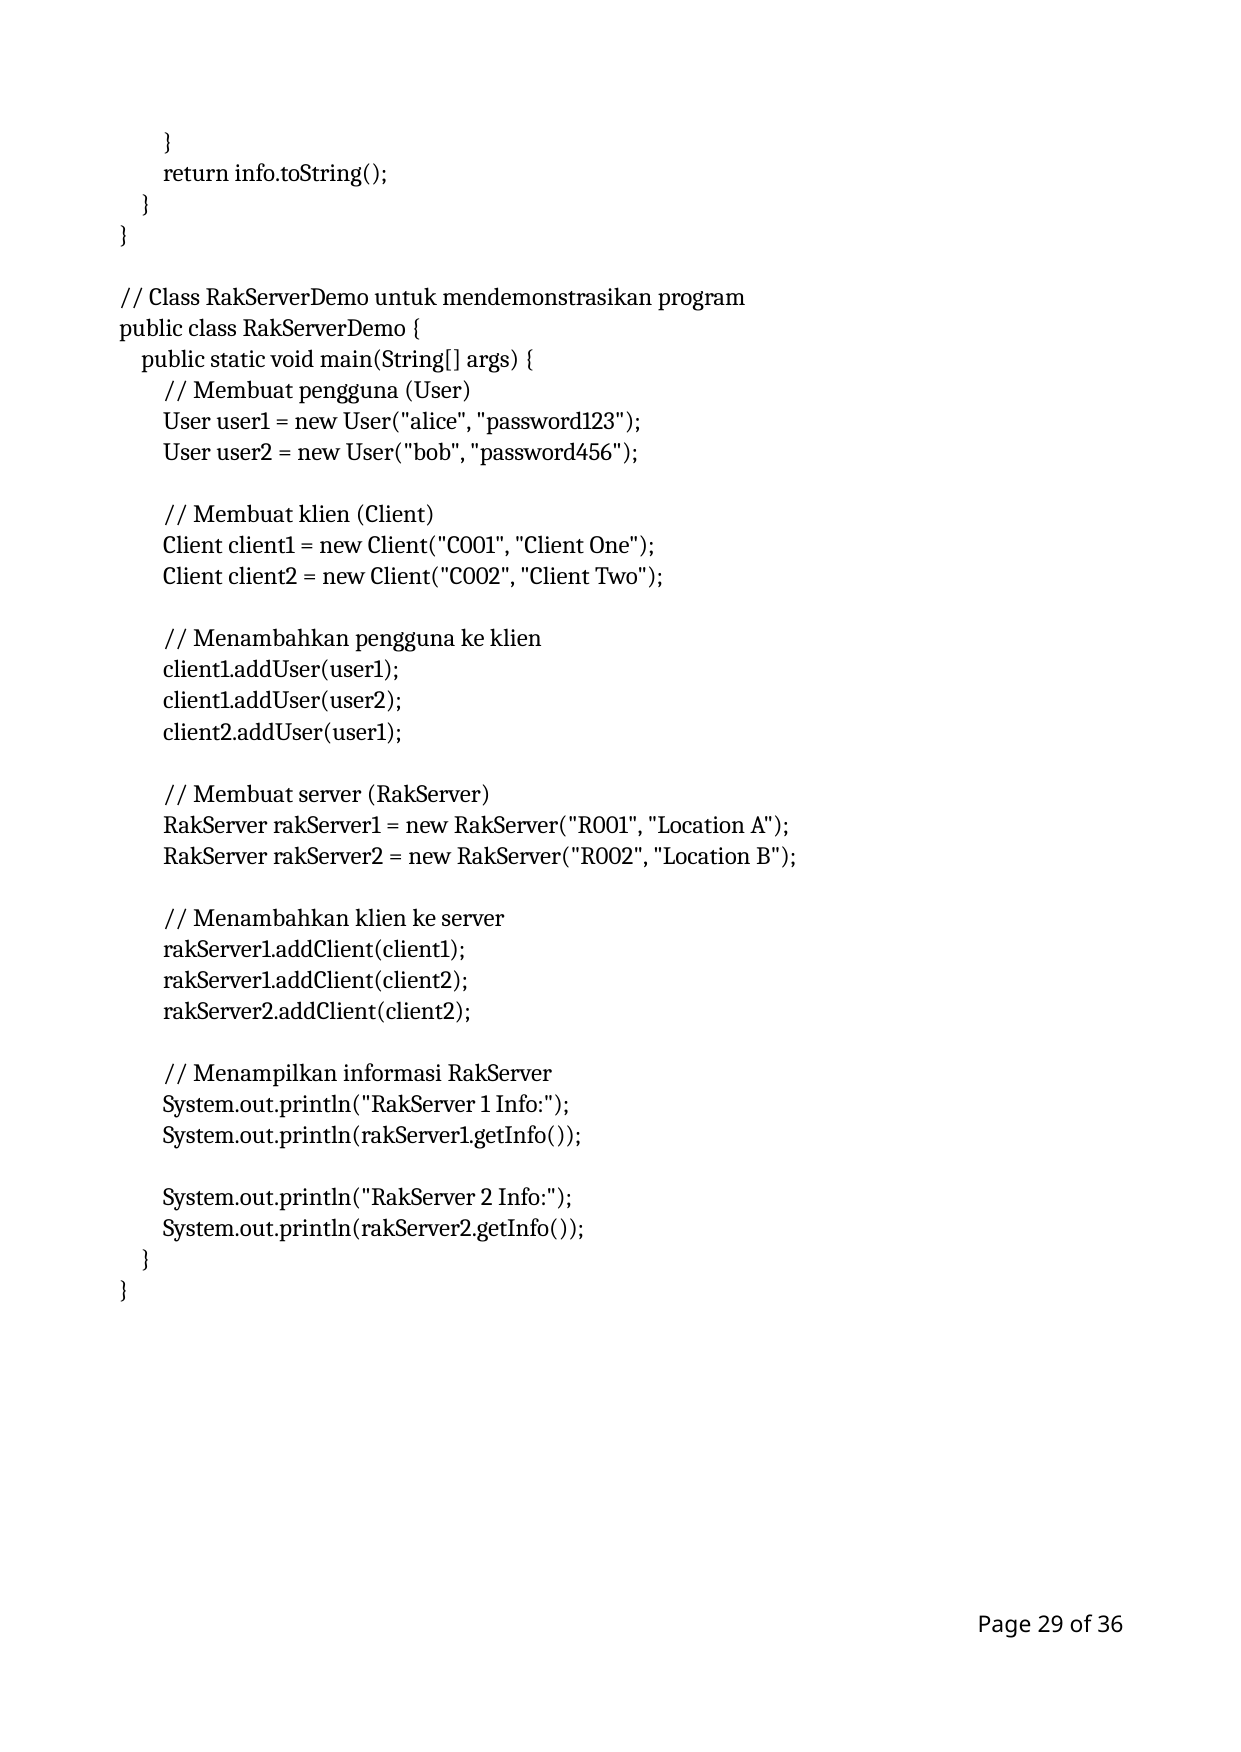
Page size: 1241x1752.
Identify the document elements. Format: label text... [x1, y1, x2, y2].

text rakServer1.addClient(client2); [119, 966, 1138, 994]
text System.out.println("RakServer 1 Info:"); [119, 1090, 1138, 1119]
text } [119, 221, 1138, 249]
text } [119, 1276, 1138, 1305]
text System.out.println(rakServer1.getInfo()); [119, 1121, 1138, 1150]
text // Membuat pengguna (User) [119, 376, 1138, 405]
text rakServer2.addClient(client2); [119, 997, 1138, 1026]
text public class RakServerDemo { [119, 314, 1138, 343]
text // Membuat server (RakServer) [119, 779, 1138, 808]
text client1.addUser(user2); [119, 686, 1138, 715]
text return info.toString(); [119, 159, 1138, 187]
text Client client1 = new Client("C001", "Client One"); [119, 531, 1138, 560]
text RakServer rakServer2 = new RakServer("R002", "Location B"); [119, 842, 1138, 870]
text } [119, 1245, 1138, 1274]
text RakServer rakServer1 = new RakServer("R001", "Location A"); [119, 811, 1138, 839]
text // Menampilkan informasi RakServer [119, 1059, 1138, 1088]
text // Menambahkan pengguna ke klien [119, 624, 1138, 653]
text User user1 = new User("alice", "password123"); [119, 407, 1138, 436]
text // Menambahkan klien ke server [119, 904, 1138, 932]
text // Class RakServerDemo untuk mendemonstrasikan program [119, 283, 1138, 312]
text } [119, 190, 1138, 218]
text System.out.println(rakServer2.getInfo()); [119, 1214, 1138, 1243]
text public static void main(String[] args) { [119, 345, 1138, 374]
text client2.addUser(user1); [119, 717, 1138, 746]
text User user2 = new User("bob", "password456"); [119, 438, 1138, 467]
text // Membuat klien (Client) [119, 500, 1138, 529]
text System.out.println("RakServer 2 Info:"); [119, 1183, 1138, 1212]
text } [119, 128, 1138, 156]
text client1.addUser(user1); [119, 655, 1138, 684]
text rakServer1.addClient(client1); [119, 935, 1138, 963]
text Client client2 = new Client("C002", "Client Two"); [119, 562, 1138, 591]
